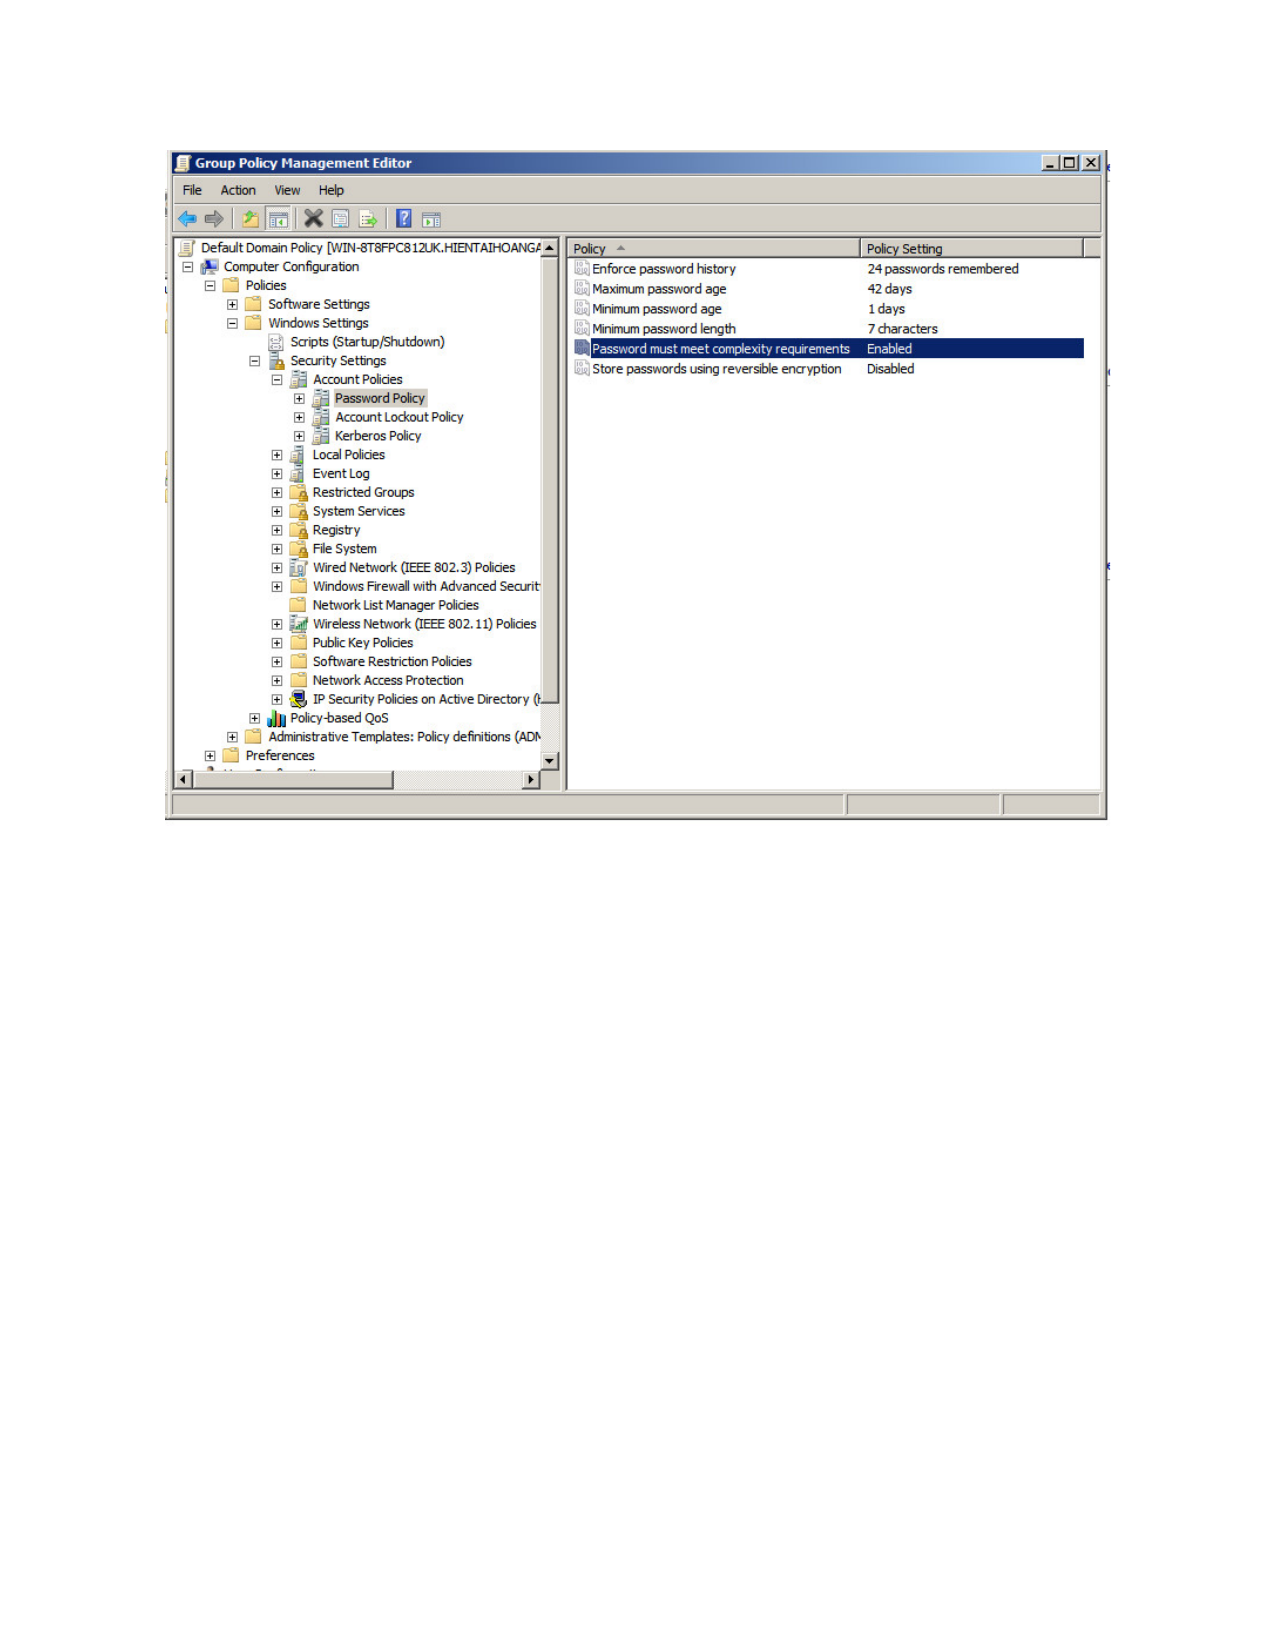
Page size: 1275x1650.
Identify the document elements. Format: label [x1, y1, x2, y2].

picture [165, 150, 1111, 826]
